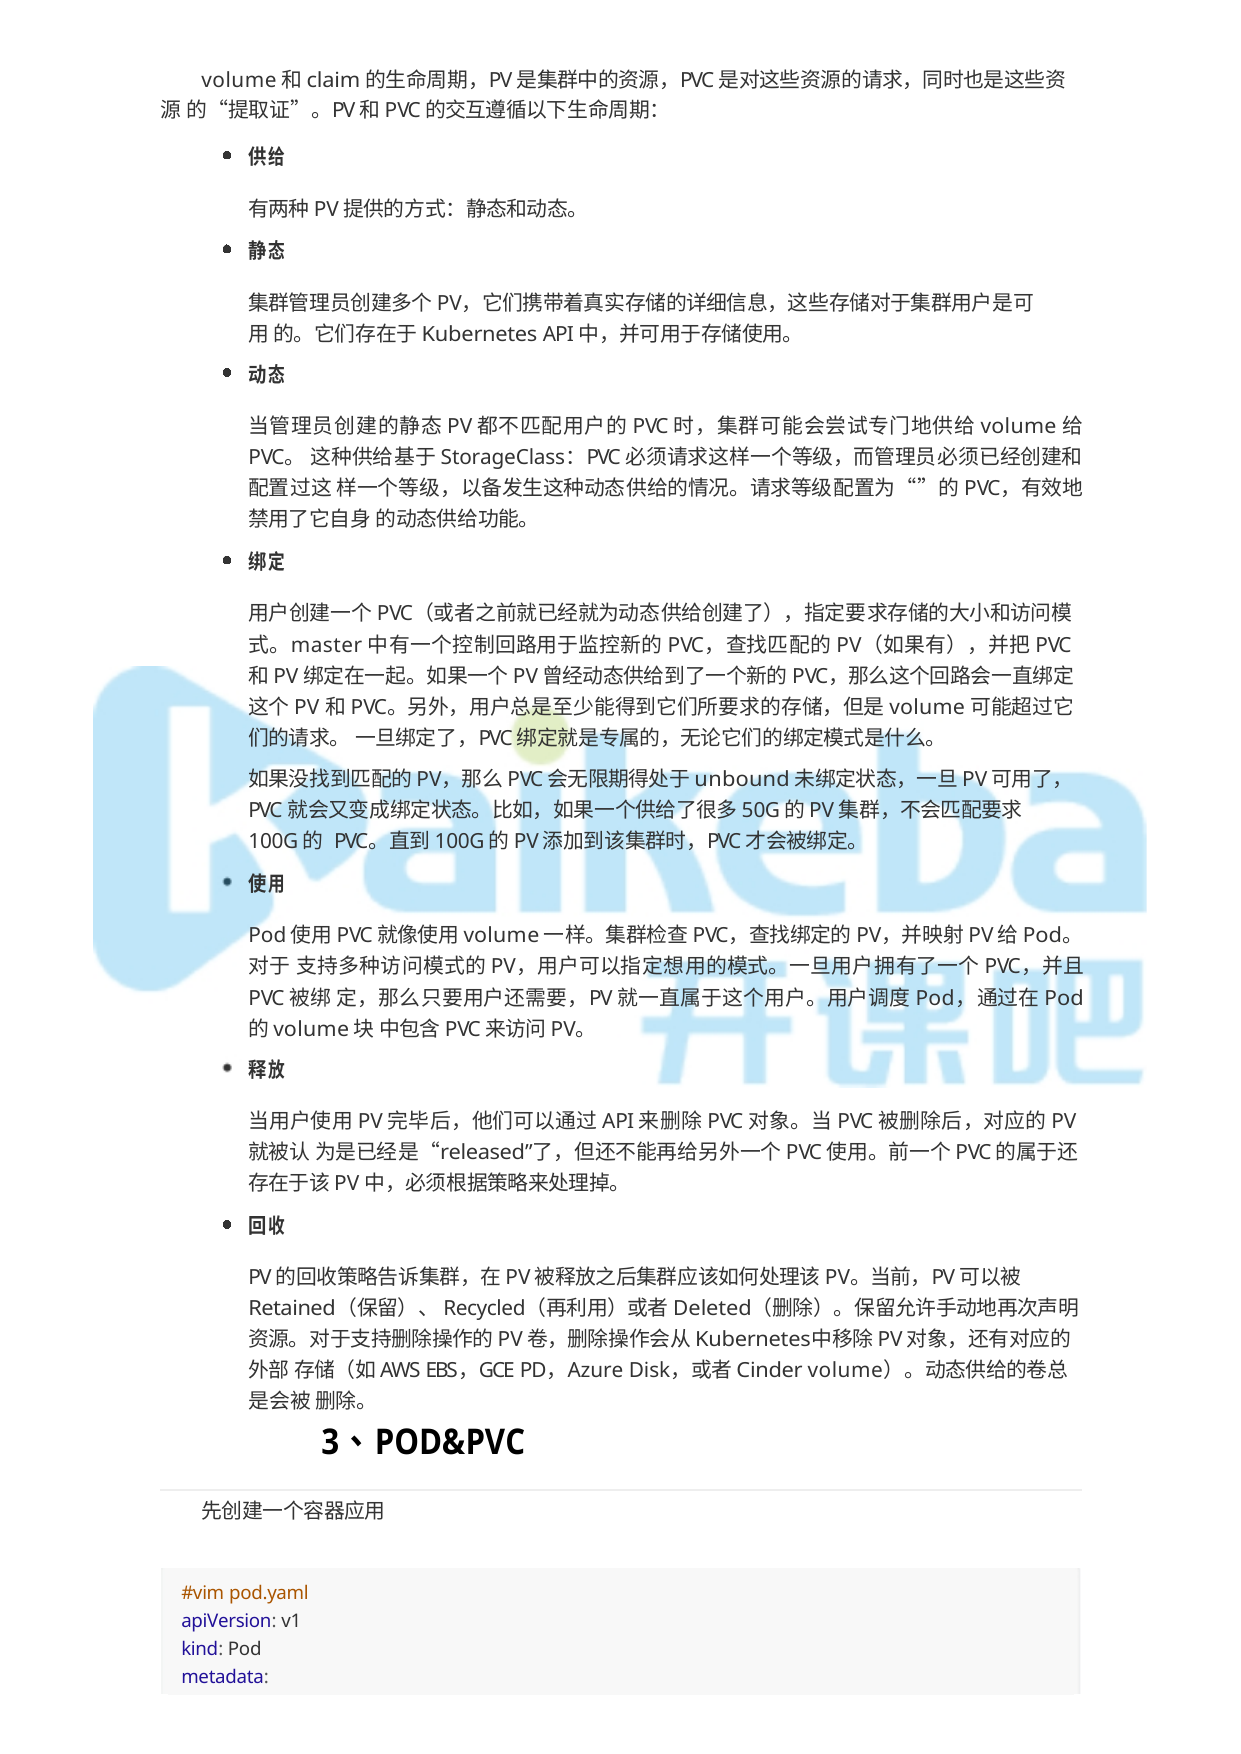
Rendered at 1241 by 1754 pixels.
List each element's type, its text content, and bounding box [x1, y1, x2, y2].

picture [60, 72, 1182, 1694]
text 当管理员创建的静态PV都不匹配用户的PVC时，集群可能会尝试专门地供给volume给PVC。 这种供给基于StorageClass：PVC必须请求这样一个等级，而管理员必须已经创建和配置过这 样一个等级，以备发生这种动态供给的情况。请求等级配置为“”的PVC，有效地禁用了它自身 的动态供给功能。 [248, 408, 1083, 532]
text 有两种PV提供的方式：静态和动态。 [248, 195, 1089, 222]
text 回收 [248, 1212, 1089, 1239]
text 释放 [248, 1056, 1089, 1083]
text 动态 [248, 361, 1089, 387]
text 使用 [248, 870, 1089, 897]
text 供给 [248, 143, 1089, 170]
text 如果没找到匹配的PV，那么PVC会无限期得处于unbound未绑定状态，一旦PV可用了，PVC 就会又变成绑定状态。比如，如果一个供给了很多50G的PV集群，不会匹配要求100G的 PVC。直到100G的PV添加到该集群时，PVC才会被绑定。 [248, 761, 1074, 855]
text 当用户使用PV完毕后，他们可以通过API来删除PVC对象。当PVC被删除后，对应的PV就被认 为是已经是“released”了，但还不能再给另外一个PVC使用。前一个PVC的属于还存在于该PV 中，必须根据策略来处理掉。 [248, 1103, 1079, 1197]
text 绑定 [248, 548, 1089, 575]
text Pod使用PVC就像使用volume一样。集群检查PVC，查找绑定的PV，并映射PV给Pod。对于 支持多种访问模式的PV，用户可以指定想用的模式。一旦用户拥有了一个PVC，并且PVC被绑 定，那么只要用户还需要，PV就一直属于这个用户。用户调度Pod，通过在Pod的volume块 中包含PVC来访问PV。 [248, 918, 1085, 1043]
subtitle 3、POD&PVC [321, 1417, 1089, 1465]
text 集群管理员创建多个PV，它们携带着真实存储的详细信息，这些存储对于集群用户是可用 的。它们存在于Kubernetes API中，并可用于存储使用。 [248, 285, 1051, 347]
text 先创建一个容器应用 [201, 1497, 1089, 1524]
text 用户创建一个PVC（或者之前就已经就为动态供给创建了），指定要求存储的大小和访问模 式。master中有一个控制回路用于监控新的PVC，查找匹配的PV（如果有），并把PVC和PV 绑定在一起。如果一个PV曾经动态供给到了一个新的PVC，那么这个回路会一直绑定这个PV 和PVC。另外，用户总是至少能得到它们所要求的存储，但是volume可能超过它们的请求。 一旦绑定了，PVC绑定就是专属的，无论它们的绑定模式是什么。 [248, 596, 1074, 752]
text PV的回收策略告诉集群，在PV被释放之后集群应该如何处理该PV。当前，PV可以被 Retained （保留）、 Recycled（再利用）或者Deleted（删除）。保留允许手动地再次声明 资源。对于支持删除操作的PV卷，删除操作会从Kubernetes 中移除PV对象，还有对应的外部 存储（如AWS EBS，GCE PD，Azure Disk，或者Cinder volume）。动态供给的卷总是会被 删除。 [248, 1260, 1083, 1415]
text 静态 [248, 237, 1089, 264]
text volume 和 claim 的生命周期，PV是集群中的资源，PVC是对这些资源的请求，同时也是这些资源 的“提取证”。PV和PVC的交互遵循以下生命周期： [161, 64, 1076, 124]
